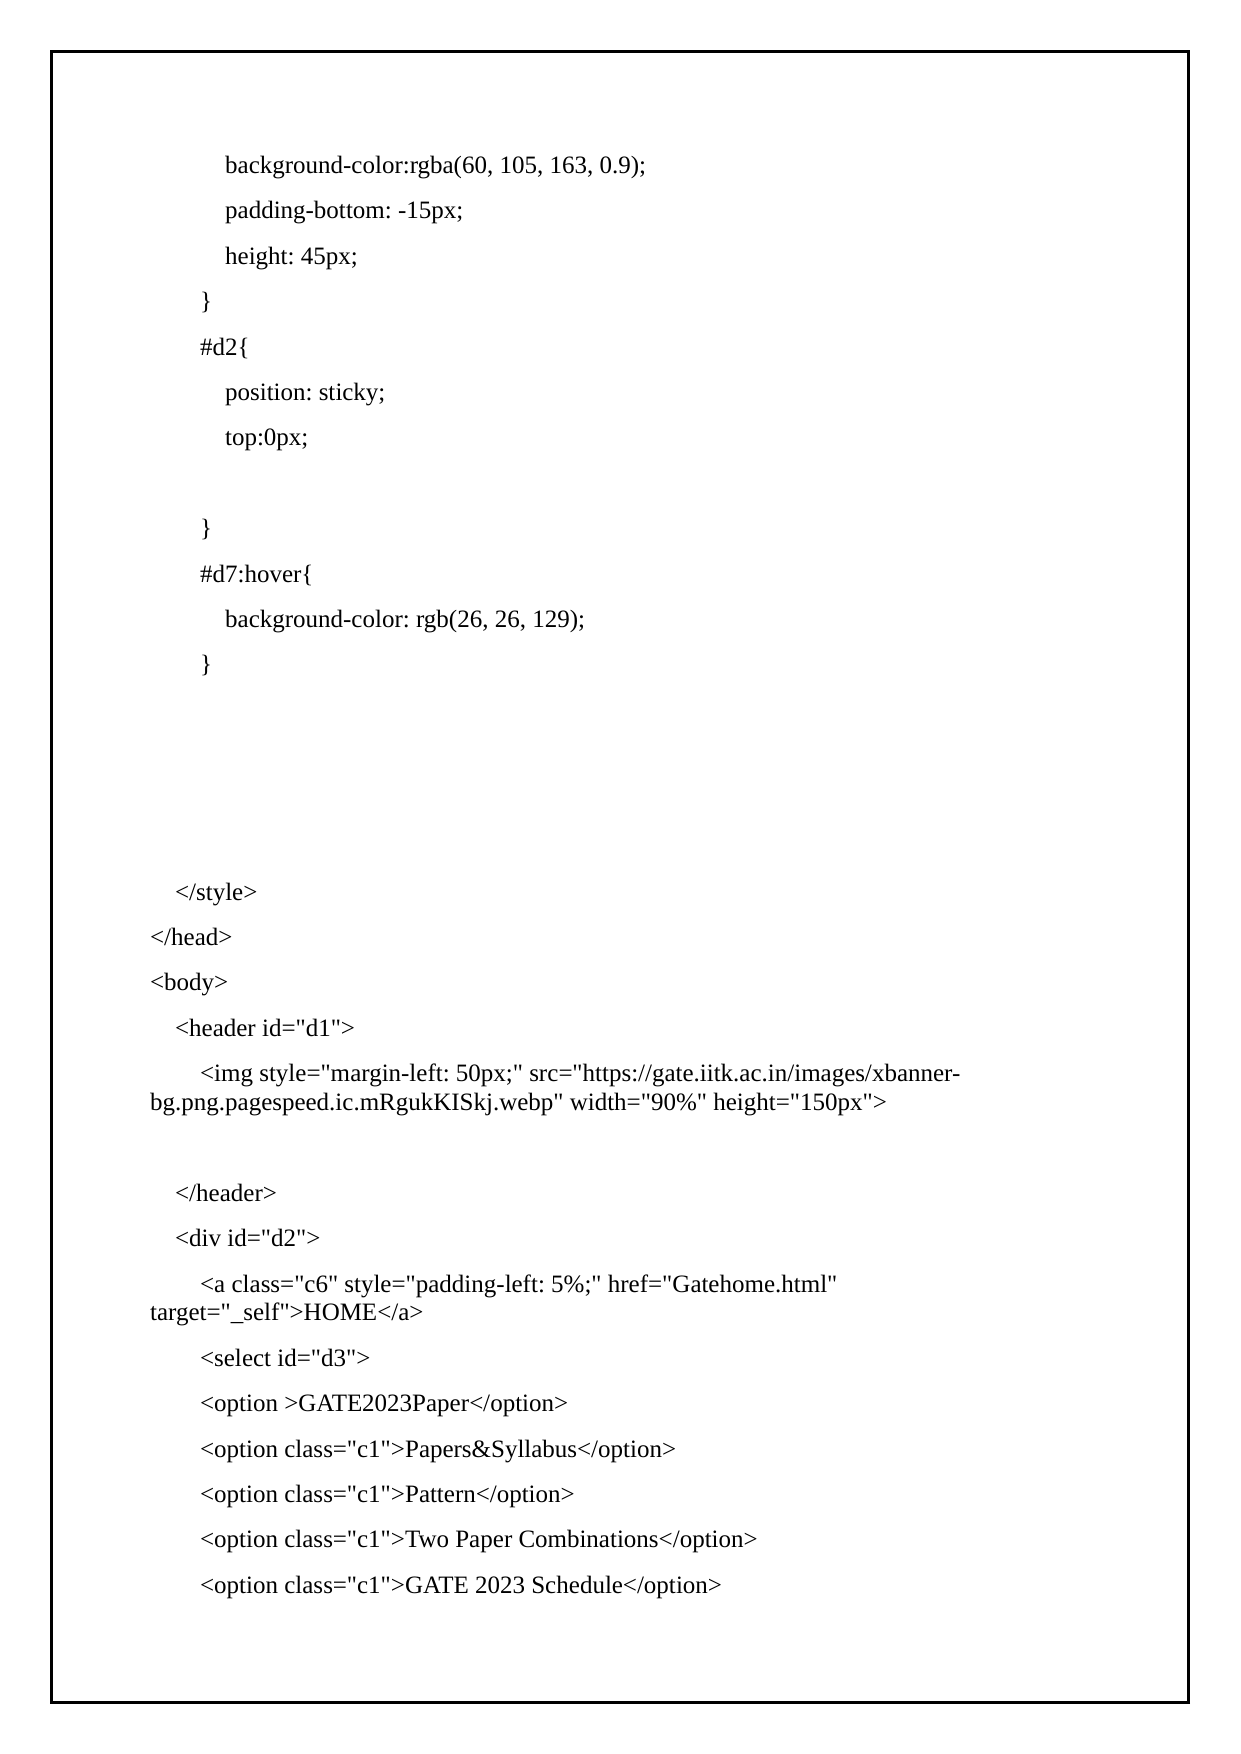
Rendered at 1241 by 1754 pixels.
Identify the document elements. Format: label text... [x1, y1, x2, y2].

text <div id="d2"> [150, 1223, 1090, 1252]
text <a class="c6" style="padding-left: 5%;" href="Gatehome.html" target="_self">HOME</a> [150, 1269, 1090, 1326]
text <option class="c1">Papers&Syllabus</option> [150, 1434, 1090, 1462]
text </header> [150, 1178, 1090, 1207]
text position: sticky; [150, 377, 1090, 406]
text <img style="margin-left: 50px;" src="https://gate.iitk.ac.in/images/xbanner-bg.png.pagespeed.ic.mRgukKISkj.webp" width="90%" height="150px"> [150, 1058, 1090, 1116]
text <header id="d1"> [150, 1013, 1090, 1042]
text #d2{ [150, 332, 1090, 360]
text background-color: rgb(26, 26, 129); [150, 604, 1090, 633]
text top:0px; [150, 422, 1090, 451]
text <option class="c1">Two Paper Combinations</option> [150, 1524, 1090, 1553]
text <body> [150, 967, 1090, 996]
text #d7:hover{ [150, 559, 1090, 587]
text height: 45px; [150, 241, 1090, 269]
text padding-bottom: -15px; [150, 195, 1090, 224]
text } [150, 286, 1090, 315]
text </style> [150, 877, 1090, 905]
text </head> [150, 922, 1090, 951]
text <option class="c1">GATE 2023 Schedule</option> [150, 1570, 1090, 1599]
text <option >GATE2023Paper</option> [150, 1388, 1090, 1417]
text <select id="d3"> [150, 1343, 1090, 1372]
text background-color:rgba(60, 105, 163, 0.9); [150, 150, 1090, 179]
text <option class="c1">Pattern</option> [150, 1479, 1090, 1508]
text } [150, 649, 1090, 678]
text } [150, 513, 1090, 542]
